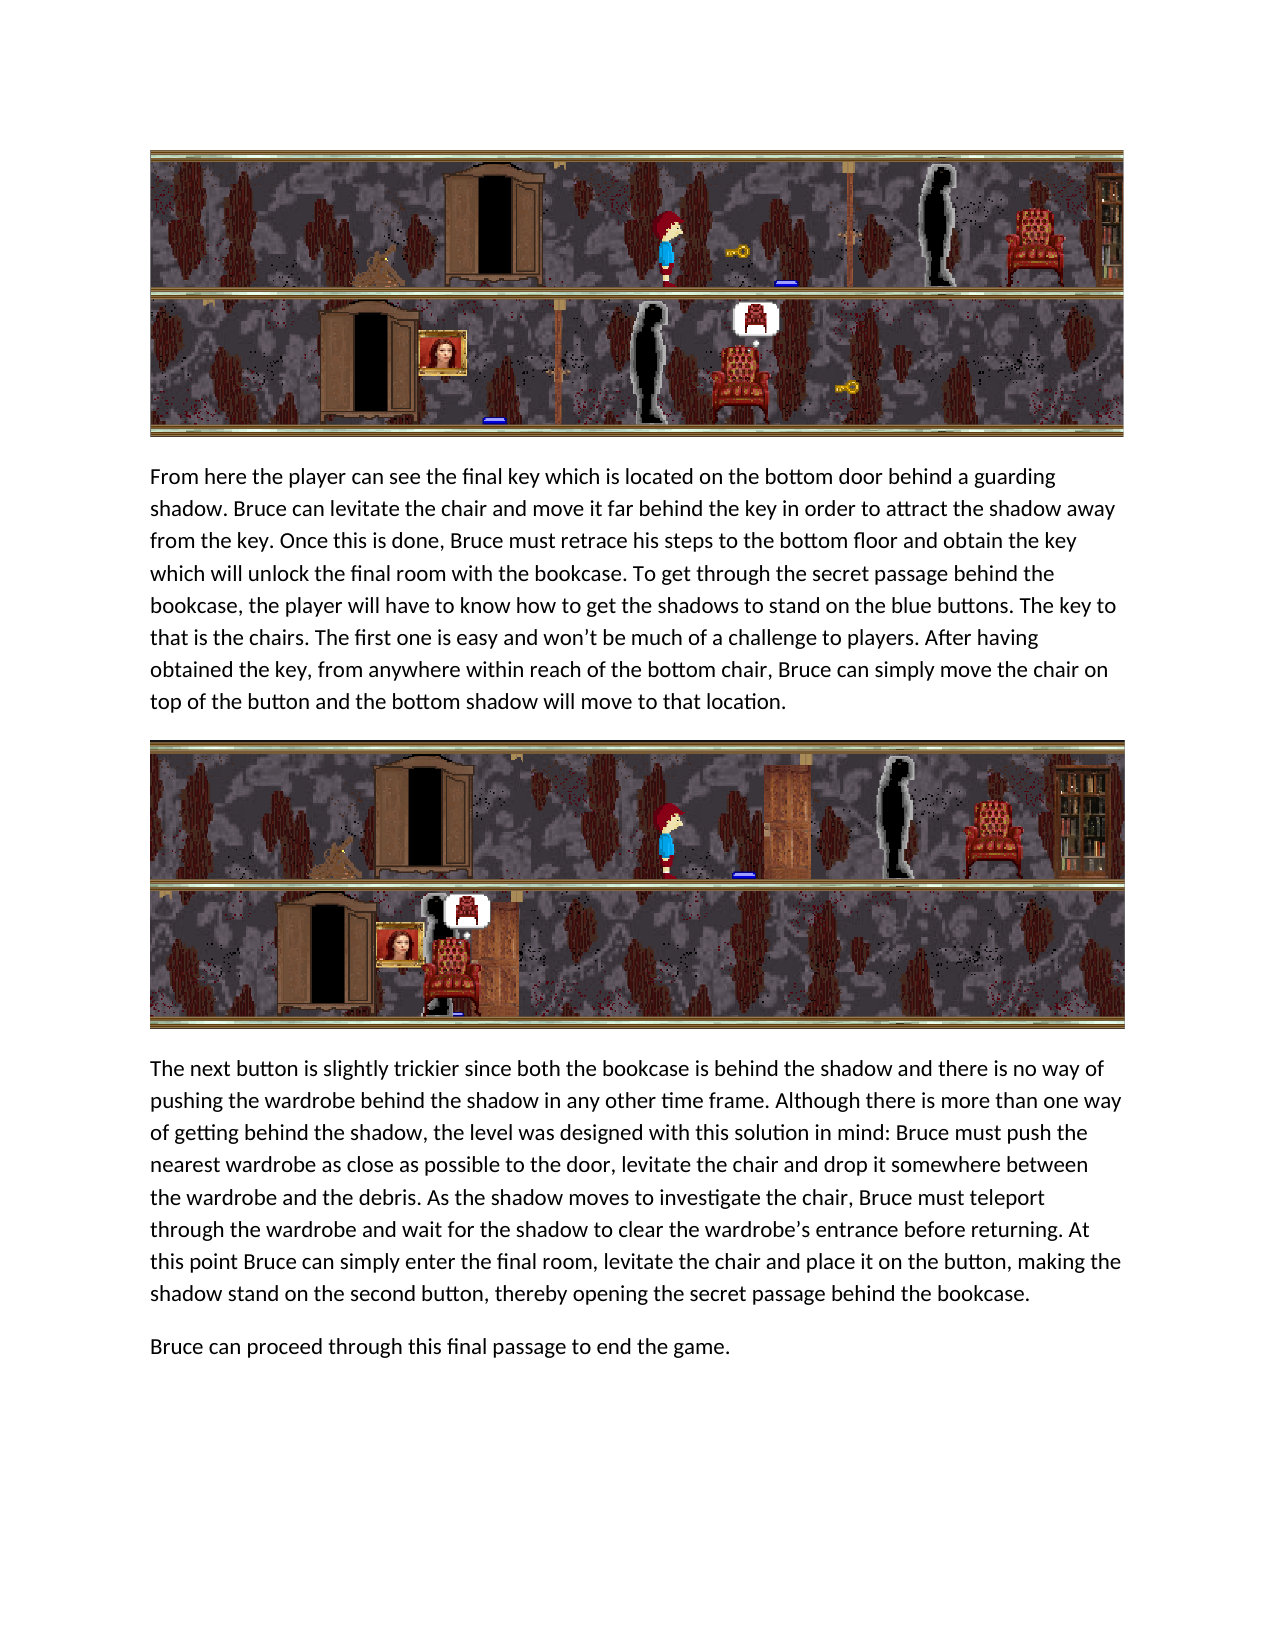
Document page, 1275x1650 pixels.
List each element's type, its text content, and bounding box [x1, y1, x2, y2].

picture [150, 740, 1125, 1029]
text The next button is slightly trickier since both the bookcase is behind the shadow and there is no way of pushing the wardrobe behind the shadow in any other time frame. Although there is more than one way of getting behind the shadow, the level was designed with this solution in mind: Bruce must push the nearest wardrobe as close as possible to the door, levitate the chair and drop it somewhere between the wardrobe and the debris. As the shadow moves to investigate the chair, Bruce must teleport through the wardrobe and wait for the shadow to clear the wardrobe’s entrance before returning. At this point Bruce can simply enter the final room, levitate the chair and place it on the button, making the shadow stand on the second button, thereby opening the secret passage behind the bookcase. [150, 1054, 1125, 1307]
text From here the player can see the final key which is located on the bottom door behind a guarding shadow. Bruce can levitate the chair and move it far behind the key in order to attract the shadow away from the key. Once this is done, Bruce must retrace his steps to the bottom floor and obtain the key which will unlock the final room with the bookcase. To get through the secret passage behind the bookcase, the player will have to know how to get the shadows to stand on the blue buttons. The key to that is the chairs. The first one is easy and won’t be much of a challenge to players. After having obtained the key, from anywhere within reach of the bottom chair, Bruce can simply move the chair on top of the button and the bottom shadow will move to that location. [150, 462, 1125, 715]
text Bruce can proceed through this final passage to end the game. [150, 1332, 1125, 1360]
picture [150, 150, 1124, 437]
